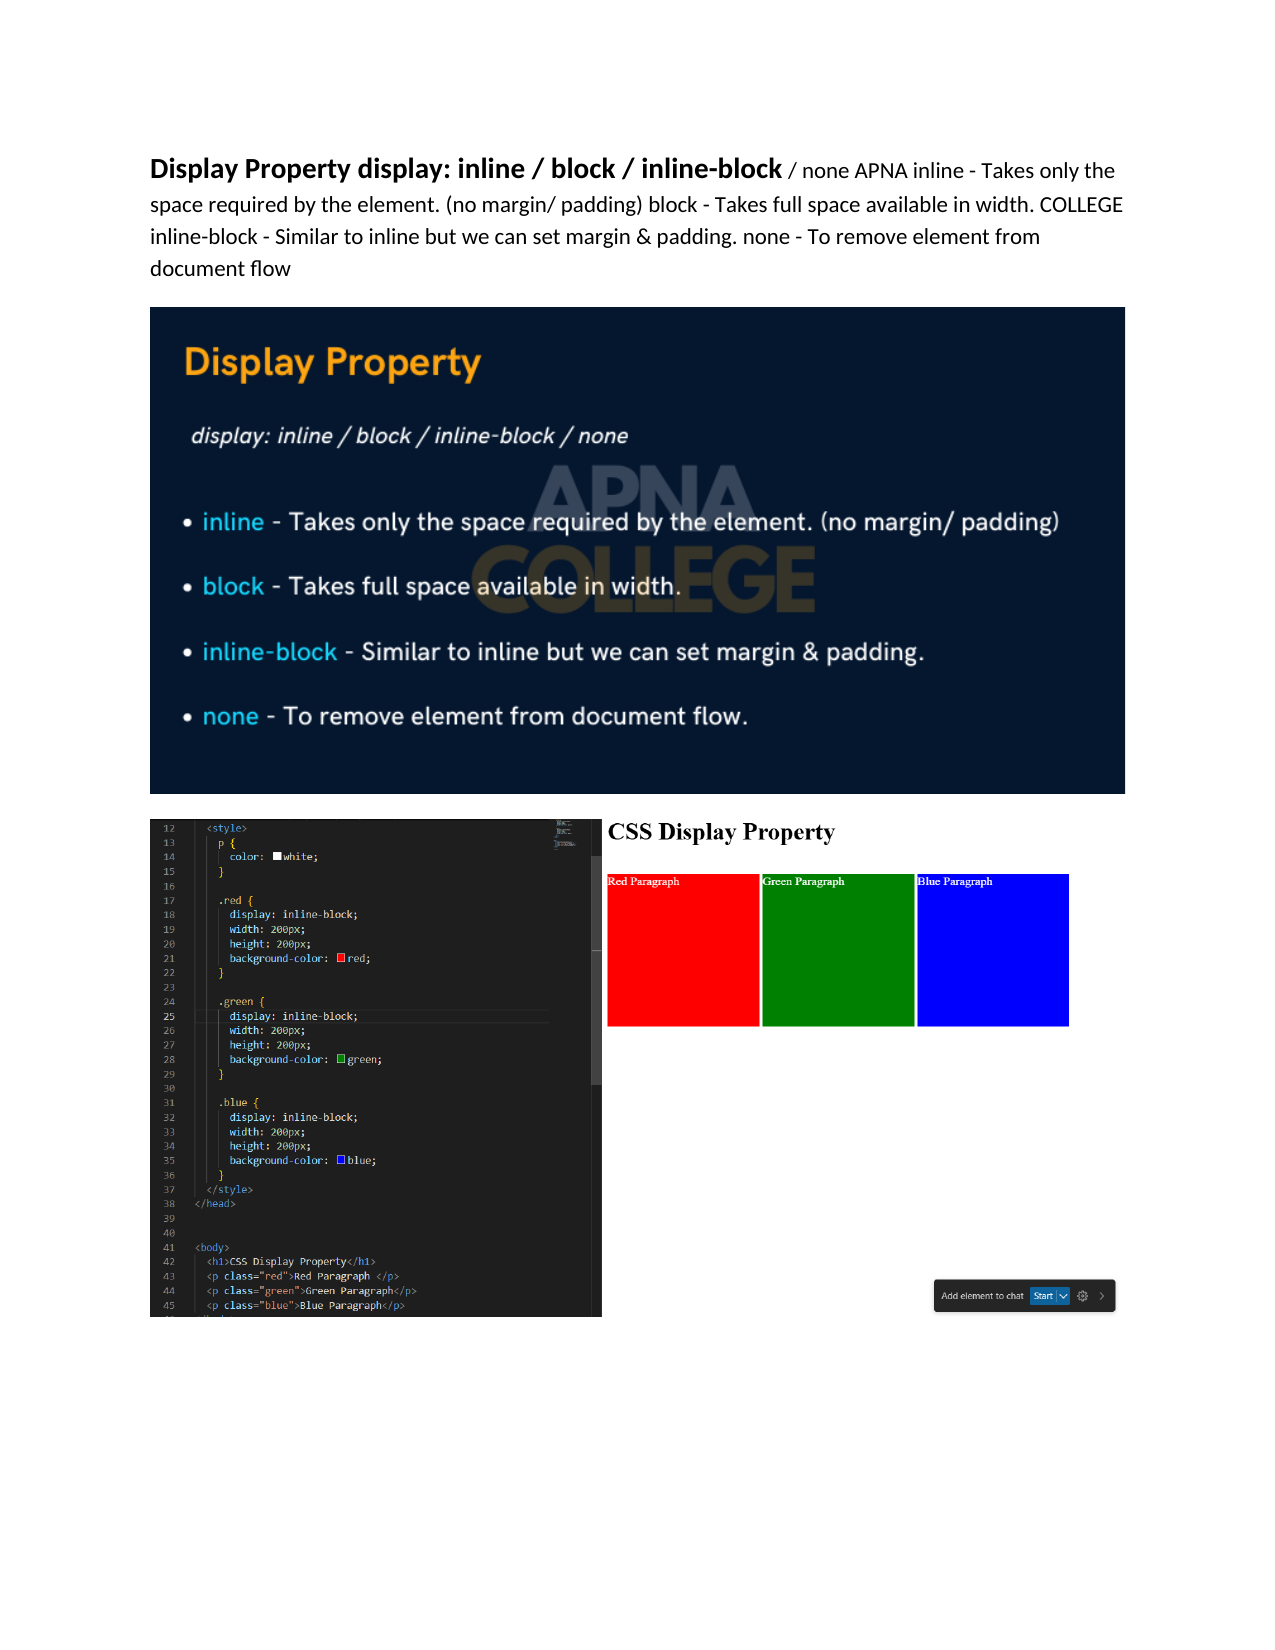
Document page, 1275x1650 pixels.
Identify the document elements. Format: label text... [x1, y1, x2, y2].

text Display Property display: inline / block / inline-block / none APNA inline - Takes only the space required by the element. (no margin/ padding) block - Takes full space available in width. COLLEGE inline-block - Similar to inline but we can set margin & padding. none - To remove element from document flow [150, 150, 1125, 282]
picture [150, 819, 1125, 1317]
picture [150, 307, 1125, 794]
